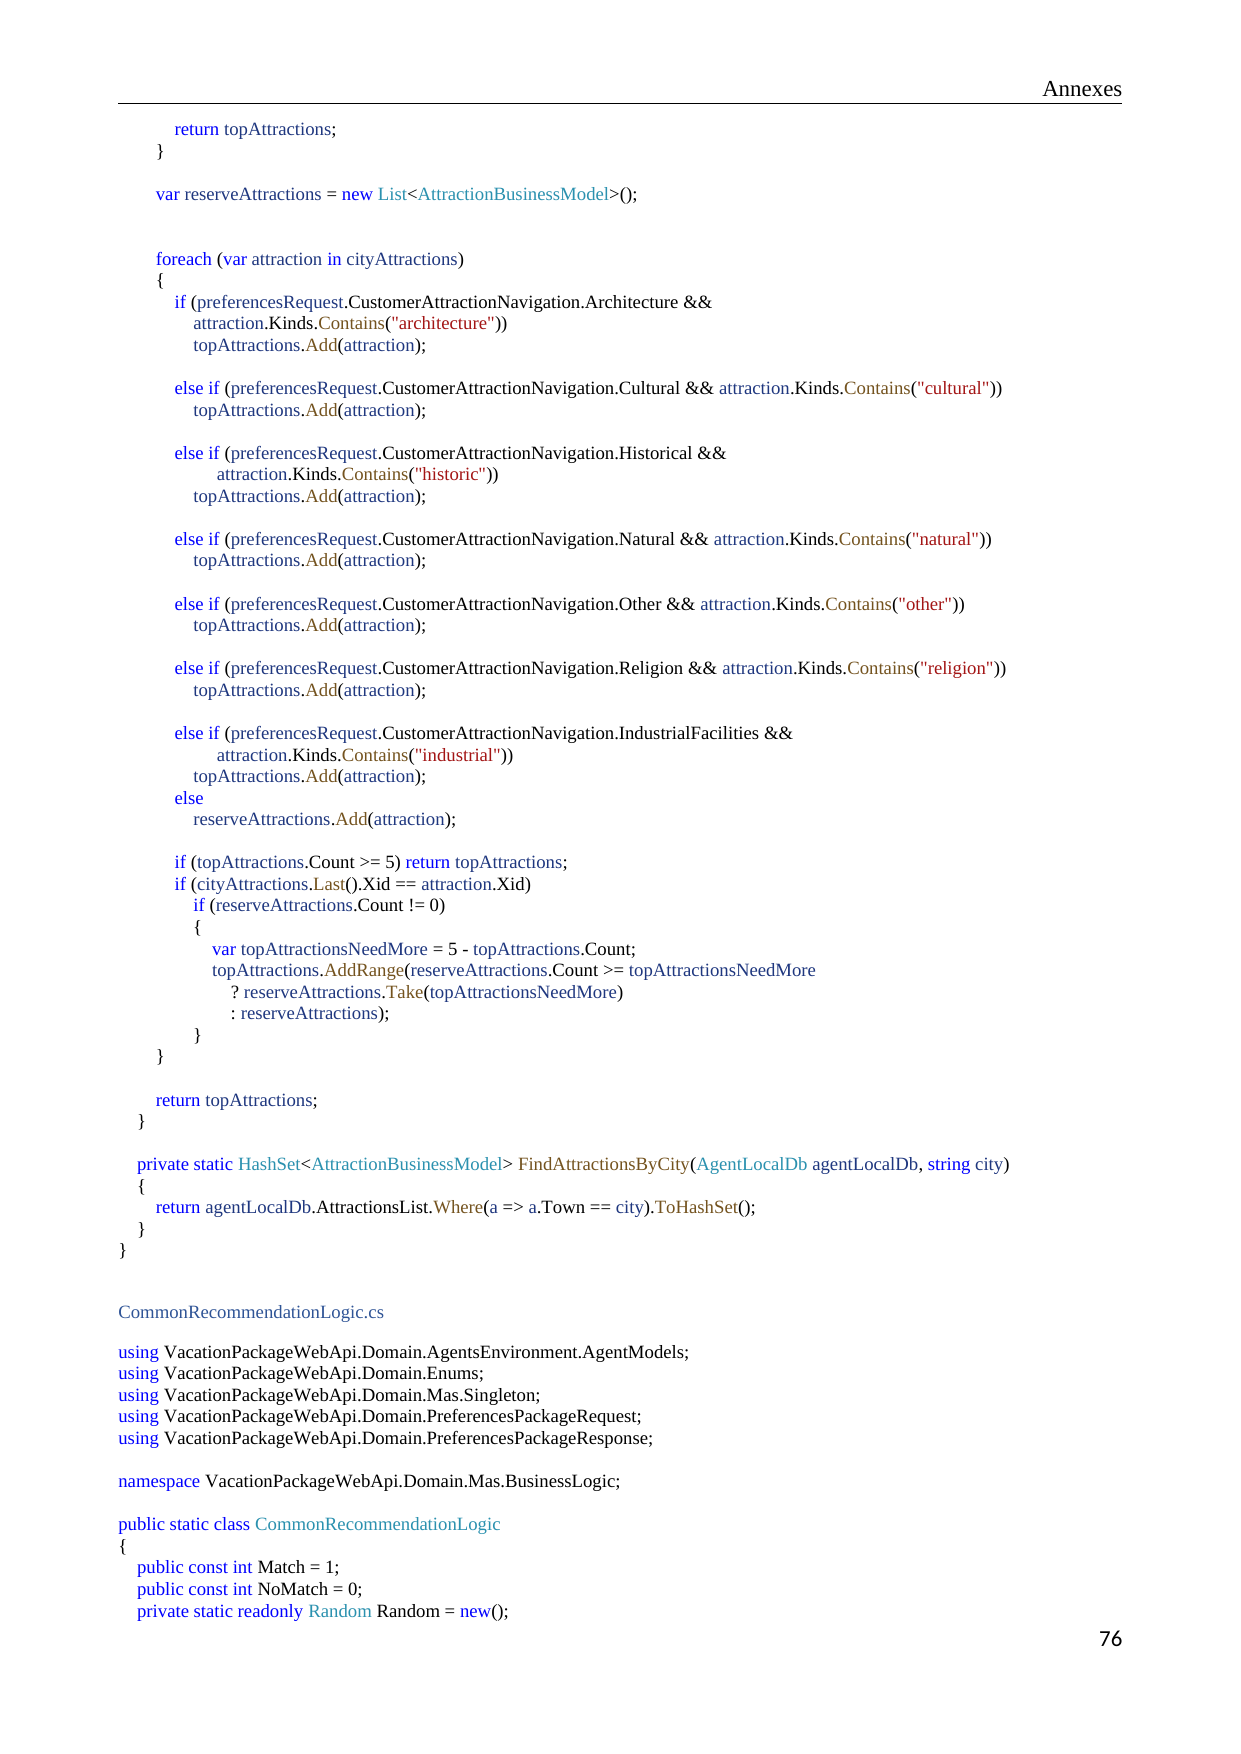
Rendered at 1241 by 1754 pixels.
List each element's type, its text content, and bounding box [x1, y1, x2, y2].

text CommonRecommendationLogic.cs [118, 1301, 1122, 1322]
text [118, 118, 1122, 1261]
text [118, 1341, 1122, 1621]
